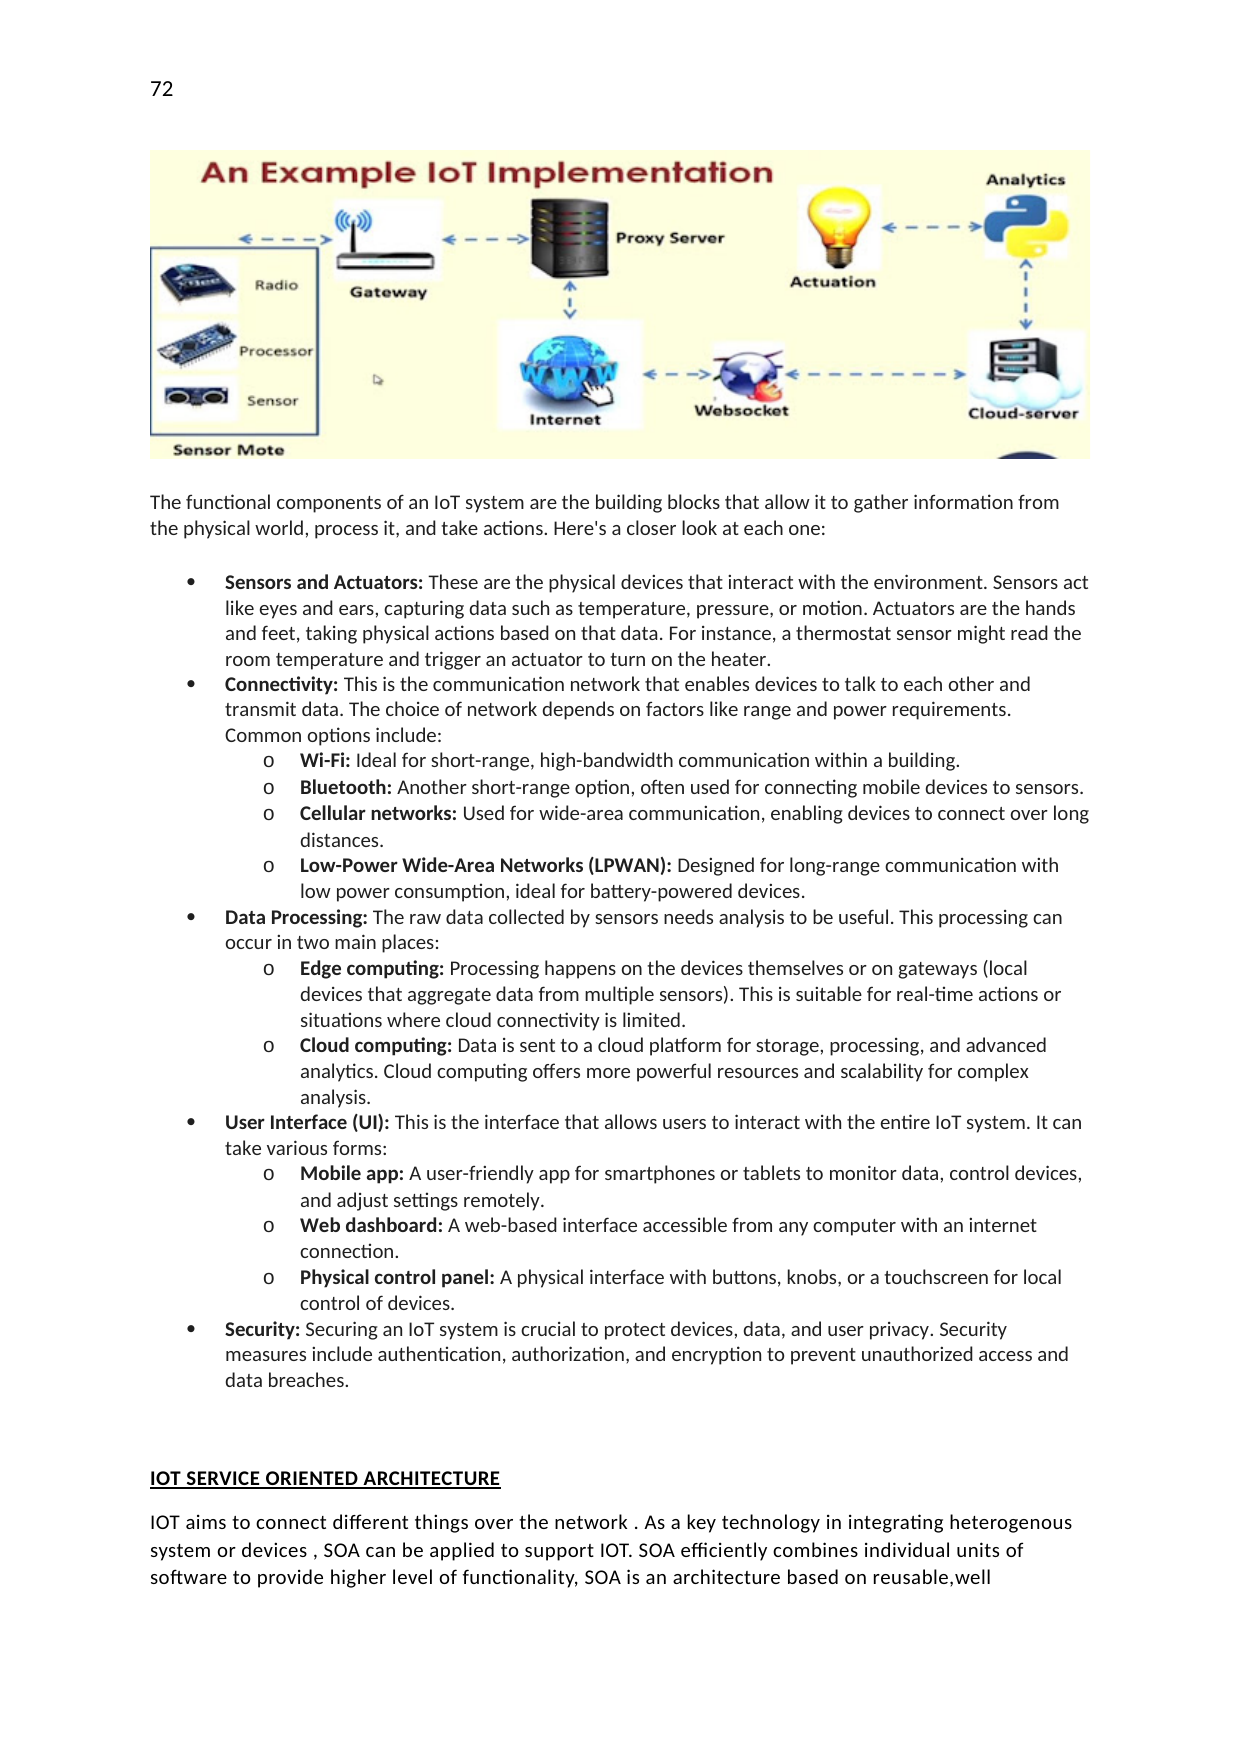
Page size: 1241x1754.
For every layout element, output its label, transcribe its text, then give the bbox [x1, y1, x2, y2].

picture [150, 150, 1091, 459]
list Web dashboard: A web-based interface accessible from any computer with an internet connection. [262, 1212, 1090, 1264]
text The functional components of an IoT system are the building blocks that allow it to gather information from the physical world, process it, and take actions. Here's a closer look at each one: [150, 489, 1090, 540]
text IOT SERVICE ORIENTED ARCHITECTURE [150, 1466, 1090, 1491]
list Cellular networks: Used for wide-area communication, enabling devices to connect over long distances. [262, 800, 1090, 852]
list Cloud computing: Data is sent to a cloud platform for storage, processing, and advanced analytics. Cloud computing offers more powerful resources and scalability for complex analysis. [262, 1032, 1090, 1109]
list Low-Power Wide-Area Networks (LPWAN): Designed for long-range communication with low power consumption, ideal for battery-powered devices. [262, 852, 1090, 904]
list User Interface (UI): This is the interface that allows users to interact with the entire IoT system. It can take various forms: [187, 1109, 1090, 1160]
list Connectivity: This is the communication network that enables devices to talk to each other and transmit data. The choice of network depends on factors like range and power requirements. Common options include: [187, 671, 1090, 747]
list Sensors and Actuators: These are the physical devices that interact with the environment. Sensors act like eyes and ears, capturing data such as temperature, pressure, or motion. Actuators are the hands and feet, taking physical actions based on that data. For instance, a thermostat sensor might read the room temperature and trigger an actuator to turn on the heater. [187, 569, 1090, 671]
list Wi-Fi: Ideal for short-range, high-bandwidth communication within a building. [262, 747, 1090, 774]
list Data Processing: The raw data collected by sensors needs analysis to be useful. This processing can occur in two main places: [187, 904, 1090, 955]
list Mobile app: A user-friendly app for smartphones or tablets to monitor data, control devices, and adjust settings remotely. [262, 1160, 1090, 1212]
list Physical control panel: A physical interface with buttons, knobs, or a touchscreen for local control of devices. [262, 1264, 1090, 1316]
list Edge computing: Processing happens on the devices themselves or on gateways (local devices that aggregate data from multiple sensors). This is suitable for real-time actions or situations where cloud connectivity is limited. [262, 955, 1090, 1032]
list Bluetooth: Another short-range option, often used for connecting mobile devices to sensors. [262, 774, 1090, 800]
list Security: Securing an IoT system is crucial to protect devices, data, and user privacy. Security measures include authentication, authorization, and encryption to prevent unauthorized access and data breaches. [187, 1316, 1090, 1392]
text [150, 1509, 1090, 1590]
